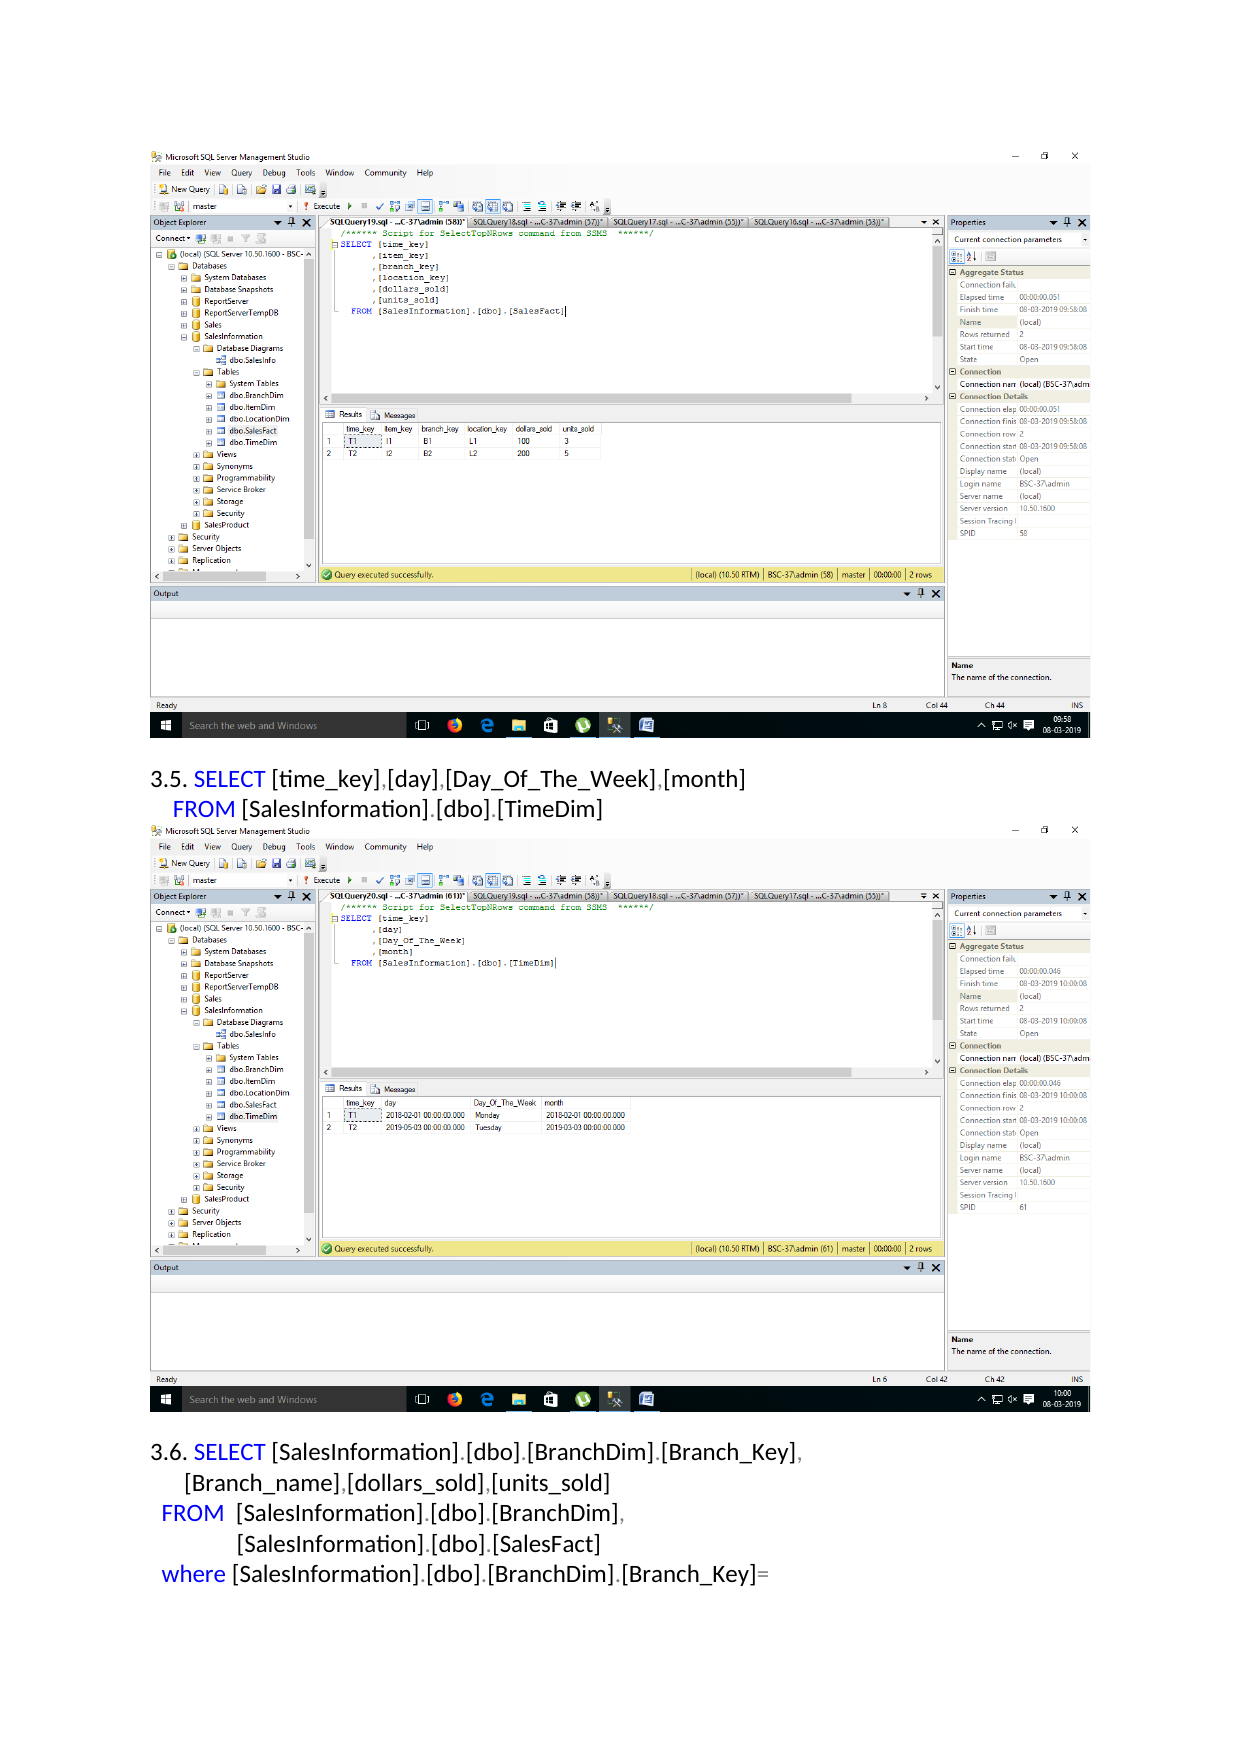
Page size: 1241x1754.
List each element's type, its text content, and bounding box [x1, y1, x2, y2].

picture [150, 823, 1091, 1412]
text 3.5. SELECT [time_key],[day],[Day_Of_The_Week],[month] [150, 763, 1090, 793]
picture [150, 150, 1091, 738]
text 3.6. SELECT [SalesInformation].[dbo].[BranchDim].[Branch_Key], [150, 1436, 1090, 1467]
text [SalesInformation].[dbo].[SalesFact] [225, 1528, 1090, 1558]
text where [SalesInformation].[dbo].[BranchDim].[Branch_Key]= [150, 1558, 1090, 1589]
text FROM [SalesInformation].[dbo].[BranchDim], [150, 1497, 1090, 1528]
text [Branch_name],[dollars_sold],[units_sold] [150, 1467, 1090, 1497]
text FROM [SalesInformation].[dbo].[TimeDim] [150, 793, 1090, 823]
